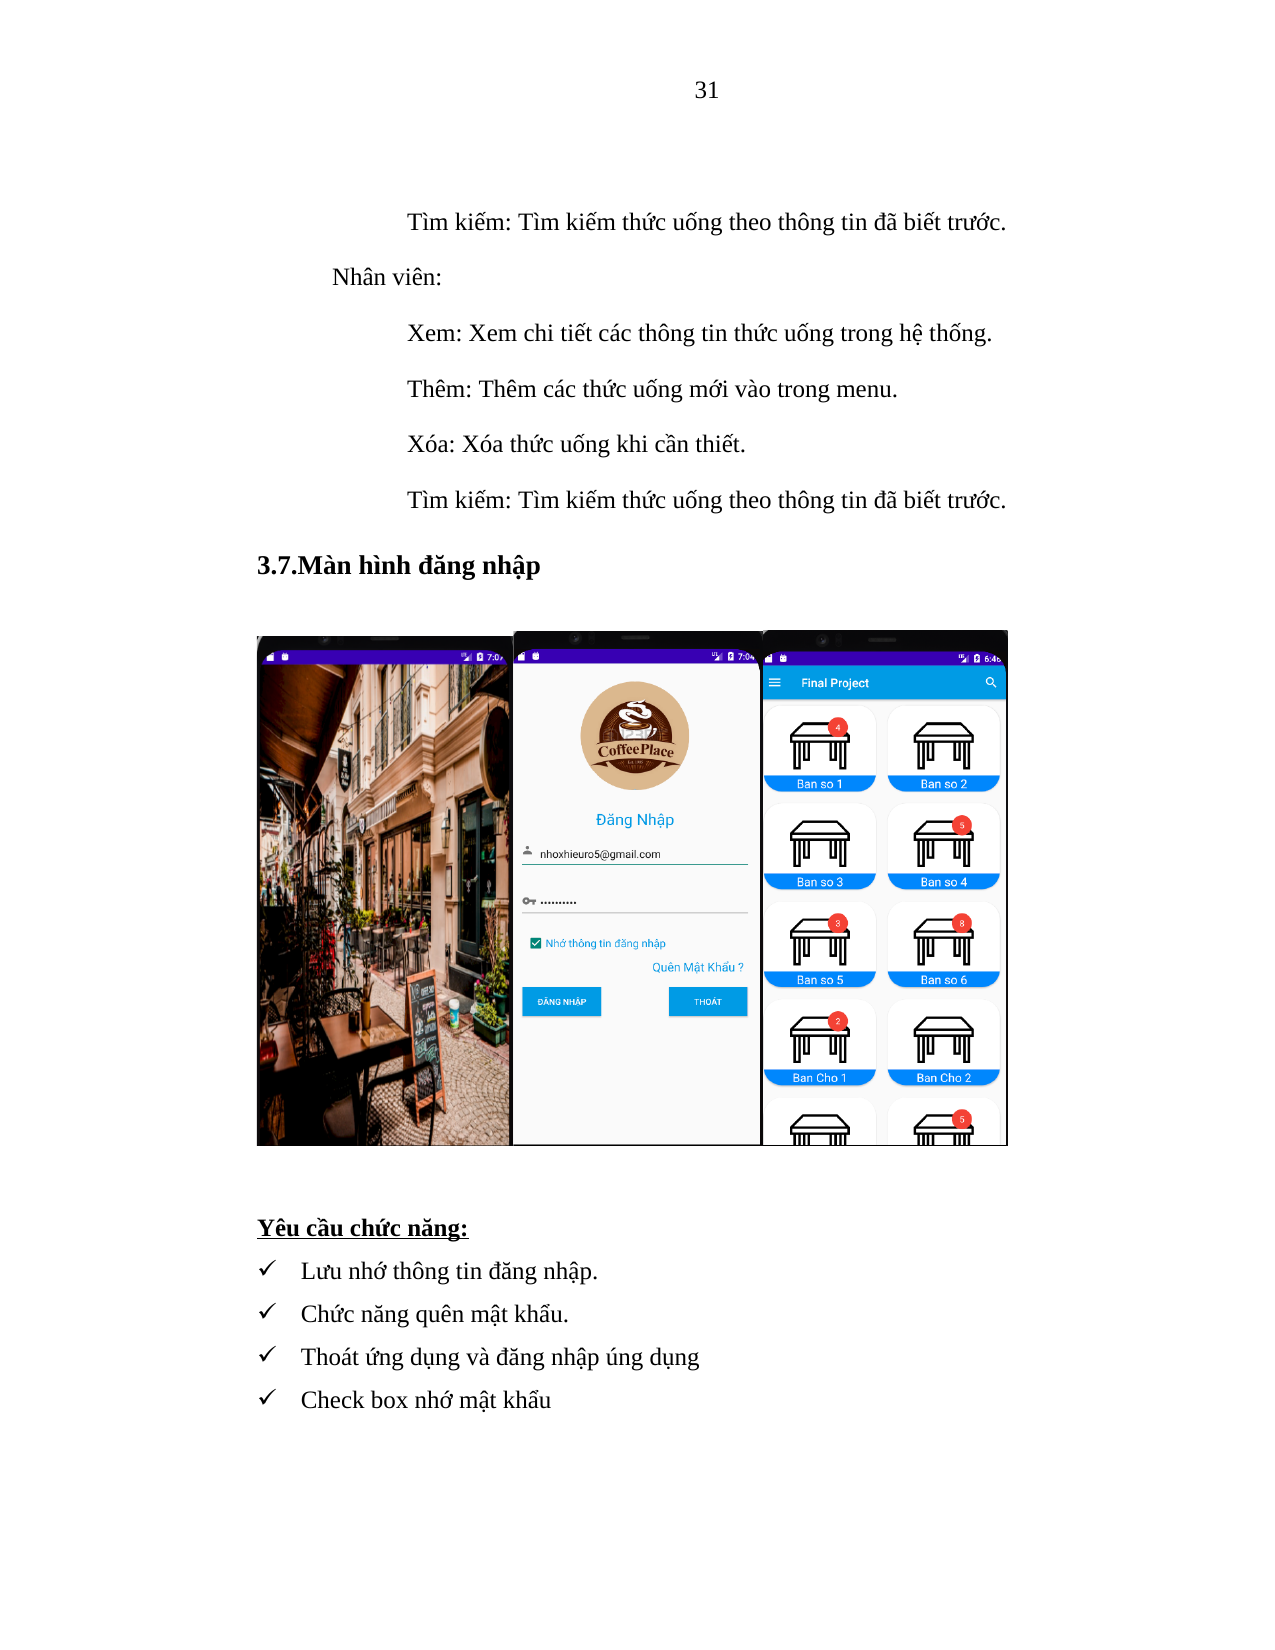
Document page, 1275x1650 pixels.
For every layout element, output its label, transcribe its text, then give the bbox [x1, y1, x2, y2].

text Nhân viên: [257, 262, 1157, 291]
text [257, 374, 1157, 402]
list Chức năng quên mật khẩu. [257, 1299, 1157, 1328]
list Check box nhớ mật khẩu [257, 1385, 1157, 1414]
list Lưu nhớ thông tin đăng nhập. [257, 1256, 1157, 1284]
text Xóa: Xóa thức uống khi cần thiết. [257, 429, 1157, 458]
list Thoát ứng dụng và đăng nhập úng dụng [257, 1342, 1157, 1371]
text Tìm kiếm: Tìm kiếm thức uống theo thông tin đã biết trước. [257, 207, 1157, 236]
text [257, 318, 1157, 347]
text Yêu cầu chức năng: [257, 1213, 1157, 1241]
subtitle 3.7.Màn hình đăng nhập [257, 549, 1157, 580]
picture [256, 630, 1008, 1146]
text Tìm kiếm: Tìm kiếm thức uống theo thông tin đã biết trước. [257, 485, 1157, 514]
